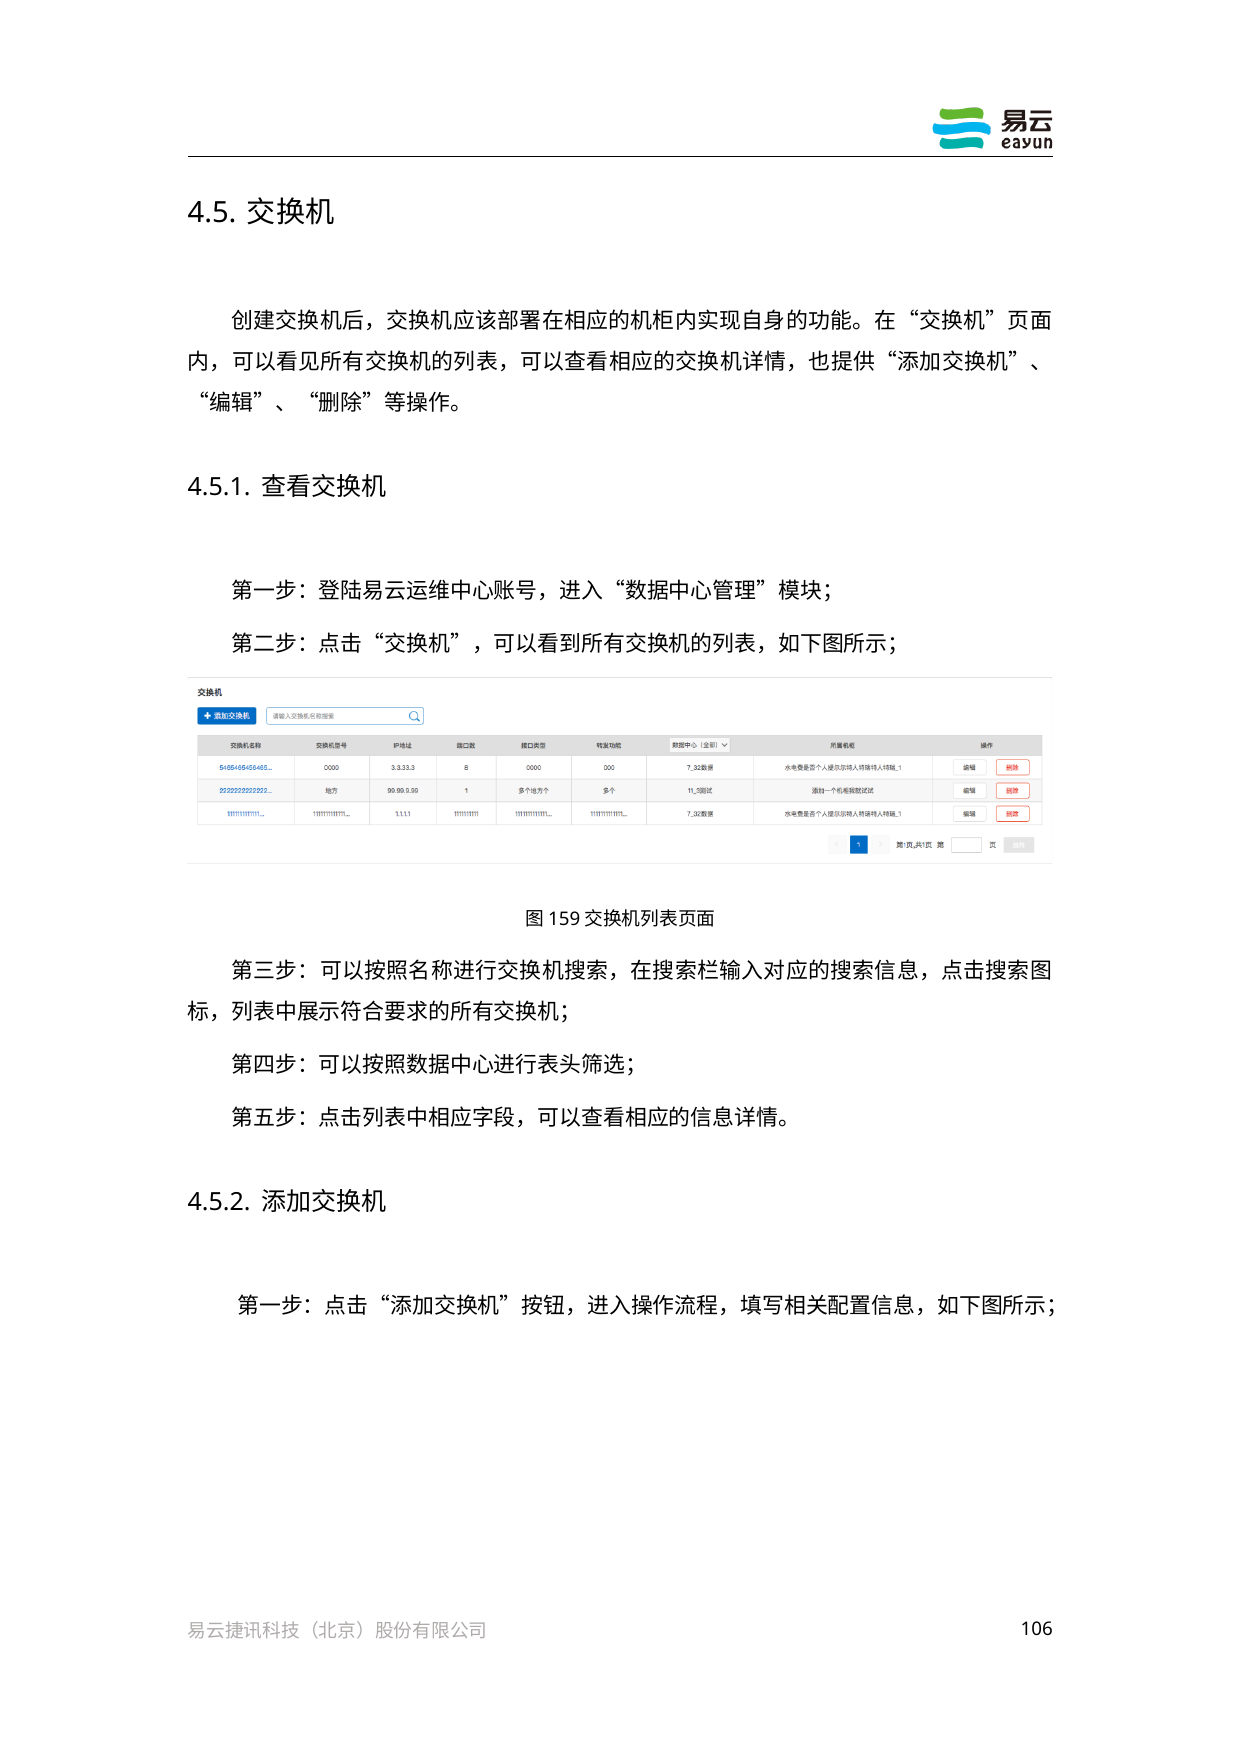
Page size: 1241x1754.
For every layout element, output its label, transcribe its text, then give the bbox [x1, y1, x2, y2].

text 第二步：点击“交换机”，可以看到所有交换机的列表，如下图所示； [187, 625, 1053, 659]
text 第五步：点击列表中相应字段，可以查看相应的信息详情。 [187, 1098, 1053, 1132]
picture [932, 97, 1053, 156]
text 创建交换机后，交换机应该部署在相应的机柜内实现自身的功能。在“交换机”页面内，可以看见所有交换机的列表，可以查看相应的交换机详情，也提供“添加交换机”、“编辑”、“删除”等操作。 [187, 302, 1053, 417]
text 第一步：登陆易云运维中心账号，进入“数据中心管理”模块； [187, 572, 1053, 606]
subtitle 交换机 [187, 176, 1053, 244]
text 第三步：可以按照名称进行交换机搜索，在搜索栏输入对应的搜索信息，点击搜索图标，列表中展示符合要求的所有交换机； [187, 952, 1053, 1027]
subtitle 查看交换机 [187, 451, 1053, 518]
text 第四步：可以按照数据中心进行表头筛选； [187, 1046, 1053, 1080]
subtitle 添加交换机 [187, 1166, 1053, 1234]
text 图 159 交换机列表页面 [187, 901, 1053, 934]
text 第一步：点击“添加交换机”按钮，进入操作流程，填写相关配置信息，如下图所示； [187, 1287, 1053, 1321]
picture [187, 677, 1053, 864]
